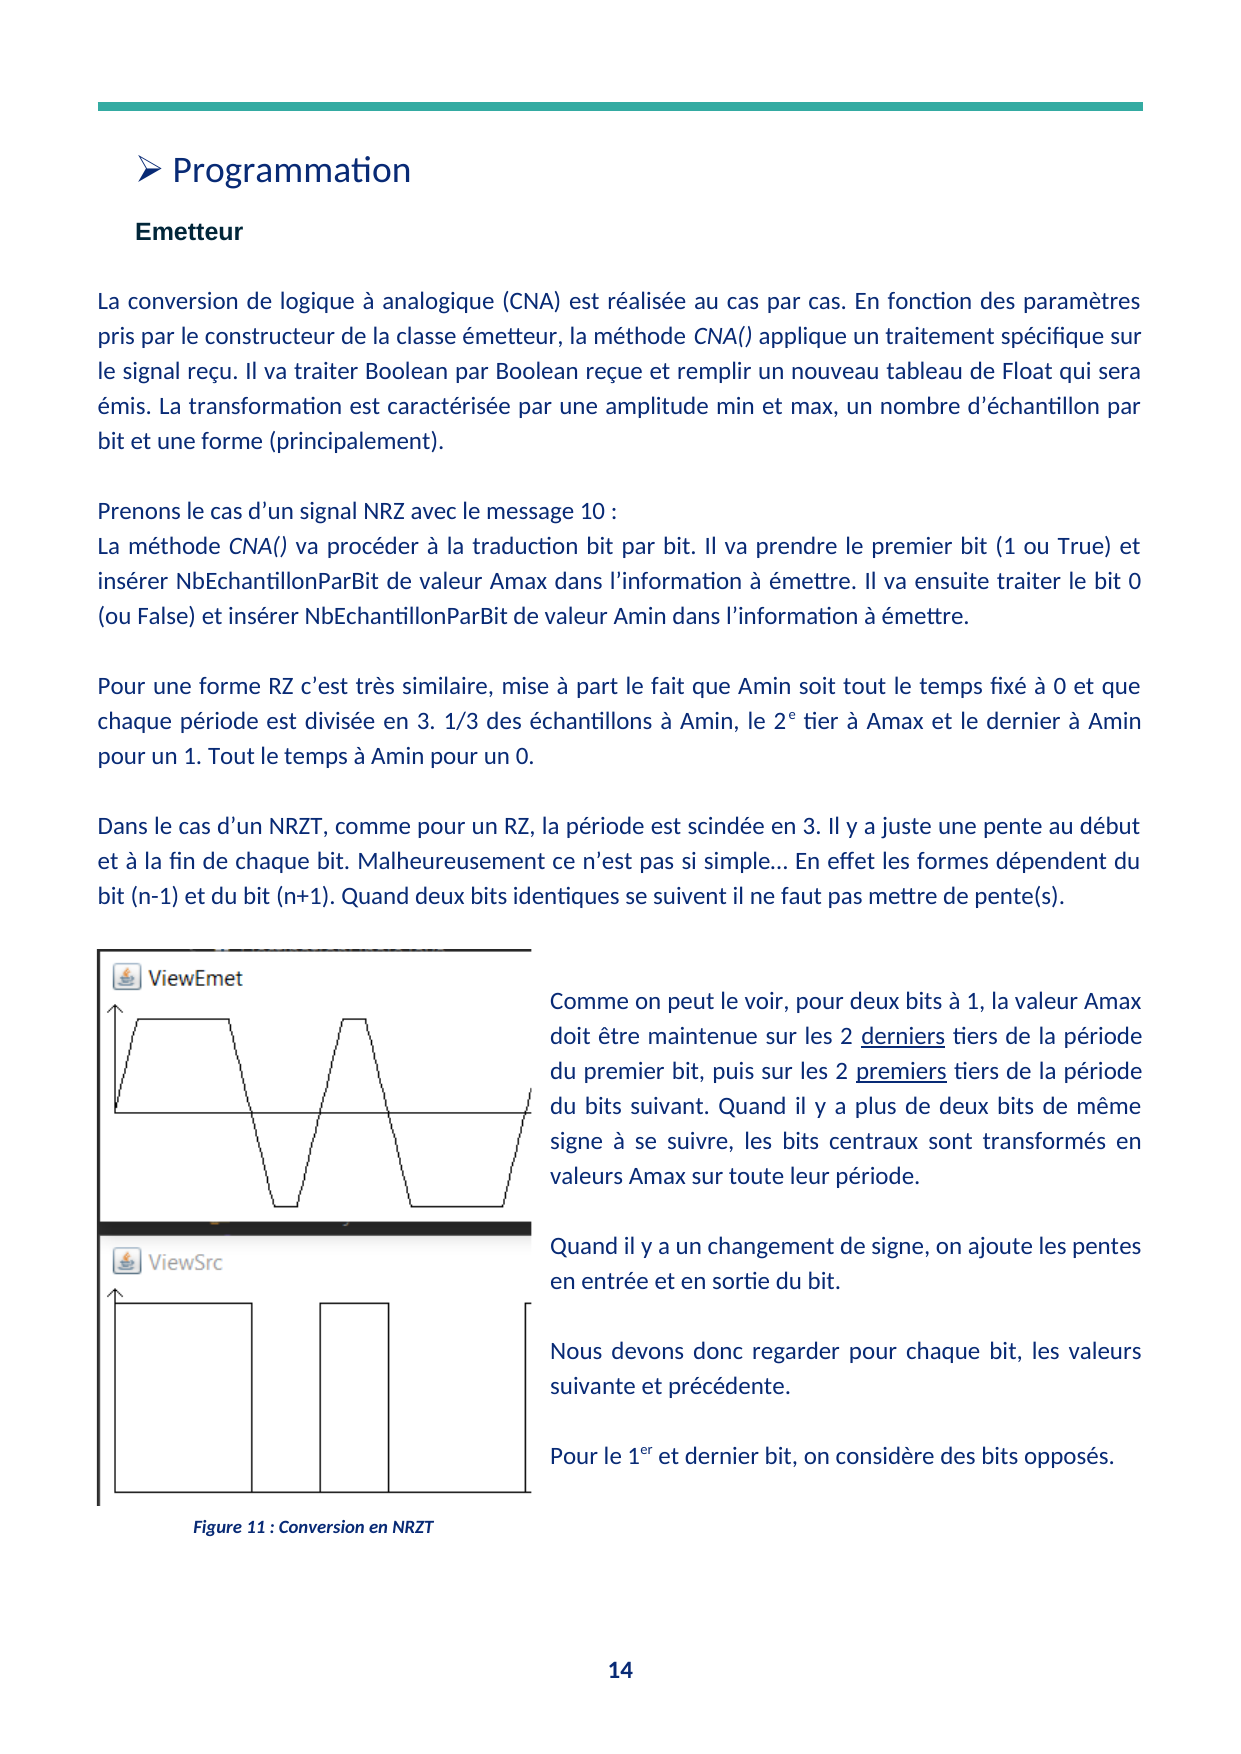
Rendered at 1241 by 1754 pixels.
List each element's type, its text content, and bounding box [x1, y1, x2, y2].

subtitle Programmation [135, 146, 1143, 192]
text Pour une forme RZ c’est très similaire, mise à part le fait que Amin soit tout le temps fixé à 0 et que chaque période est divisée en 3. 1/3 des échantillons à Amin, le 2e tier à Amax et le dernier à Amin pour un 1. Tout le temps à Amin pour un 0. [97, 670, 1143, 770]
text Quand il y a un changement de signe, on ajoute les pentes en entrée et en sortie du bit. [532, 1230, 1143, 1295]
text La méthode CNA() va procéder à la traduction bit par bit. Il va prendre le premier bit (1 ou True) et insérer NbEchantillonParBit de valeur Amax dans l’information à émettre. Il va ensuite traiter le bit 0 (ou False) et insérer NbEchantillonParBit de valeur Amin dans l’information à émettre. [97, 530, 1143, 630]
text Nous devons donc regarder pour chaque bit, les valeurs suivante et précédente. [532, 1335, 1143, 1400]
subtitle Emetteur [97, 217, 1143, 246]
picture [96, 949, 532, 1506]
text Pour le 1er et dernier bit, on considère des bits opposés. [532, 1440, 1143, 1470]
text Dans le cas d’un NRZT, comme pour un RZ, la période est scindée en 3. Il y a juste une pente au début et à la fin de chaque bit. Malheureusement ce n’est pas si simple… En effet les formes dépendent du bit (n-1) et du bit (n+1). Quand deux bits identiques se suivent il ne faut pas mettre de pente(s). [97, 810, 1143, 910]
text Prenons le cas d’un signal NRZ avec le message 10 : [97, 495, 1143, 525]
text Comme on peut le voir, pour deux bits à 1, la valeur Amax doit être maintenue sur les 2 derniers tiers de la période du premier bit, puis sur les 2 premiers tiers de la période du bits suivant. Quand il y a plus de deux bits de même signe à se suivre, les bits centraux sont transformés en valeurs Amax sur toute leur période. [532, 985, 1143, 1190]
text La conversion de logique à analogique (CNA) est réalisée au cas par cas. En fonction des paramètres pris par le constructeur de la classe émetteur, la méthode CNA() applique un traitement spécifique sur le signal reçu. Il va traiter Boolean par Boolean reçue et remplir un nouveau tableau de Float qui sera émis. La transformation est caractérisée par une amplitude min et max, un nombre d’échantillon par bit et une forme (principalement). [97, 285, 1143, 455]
